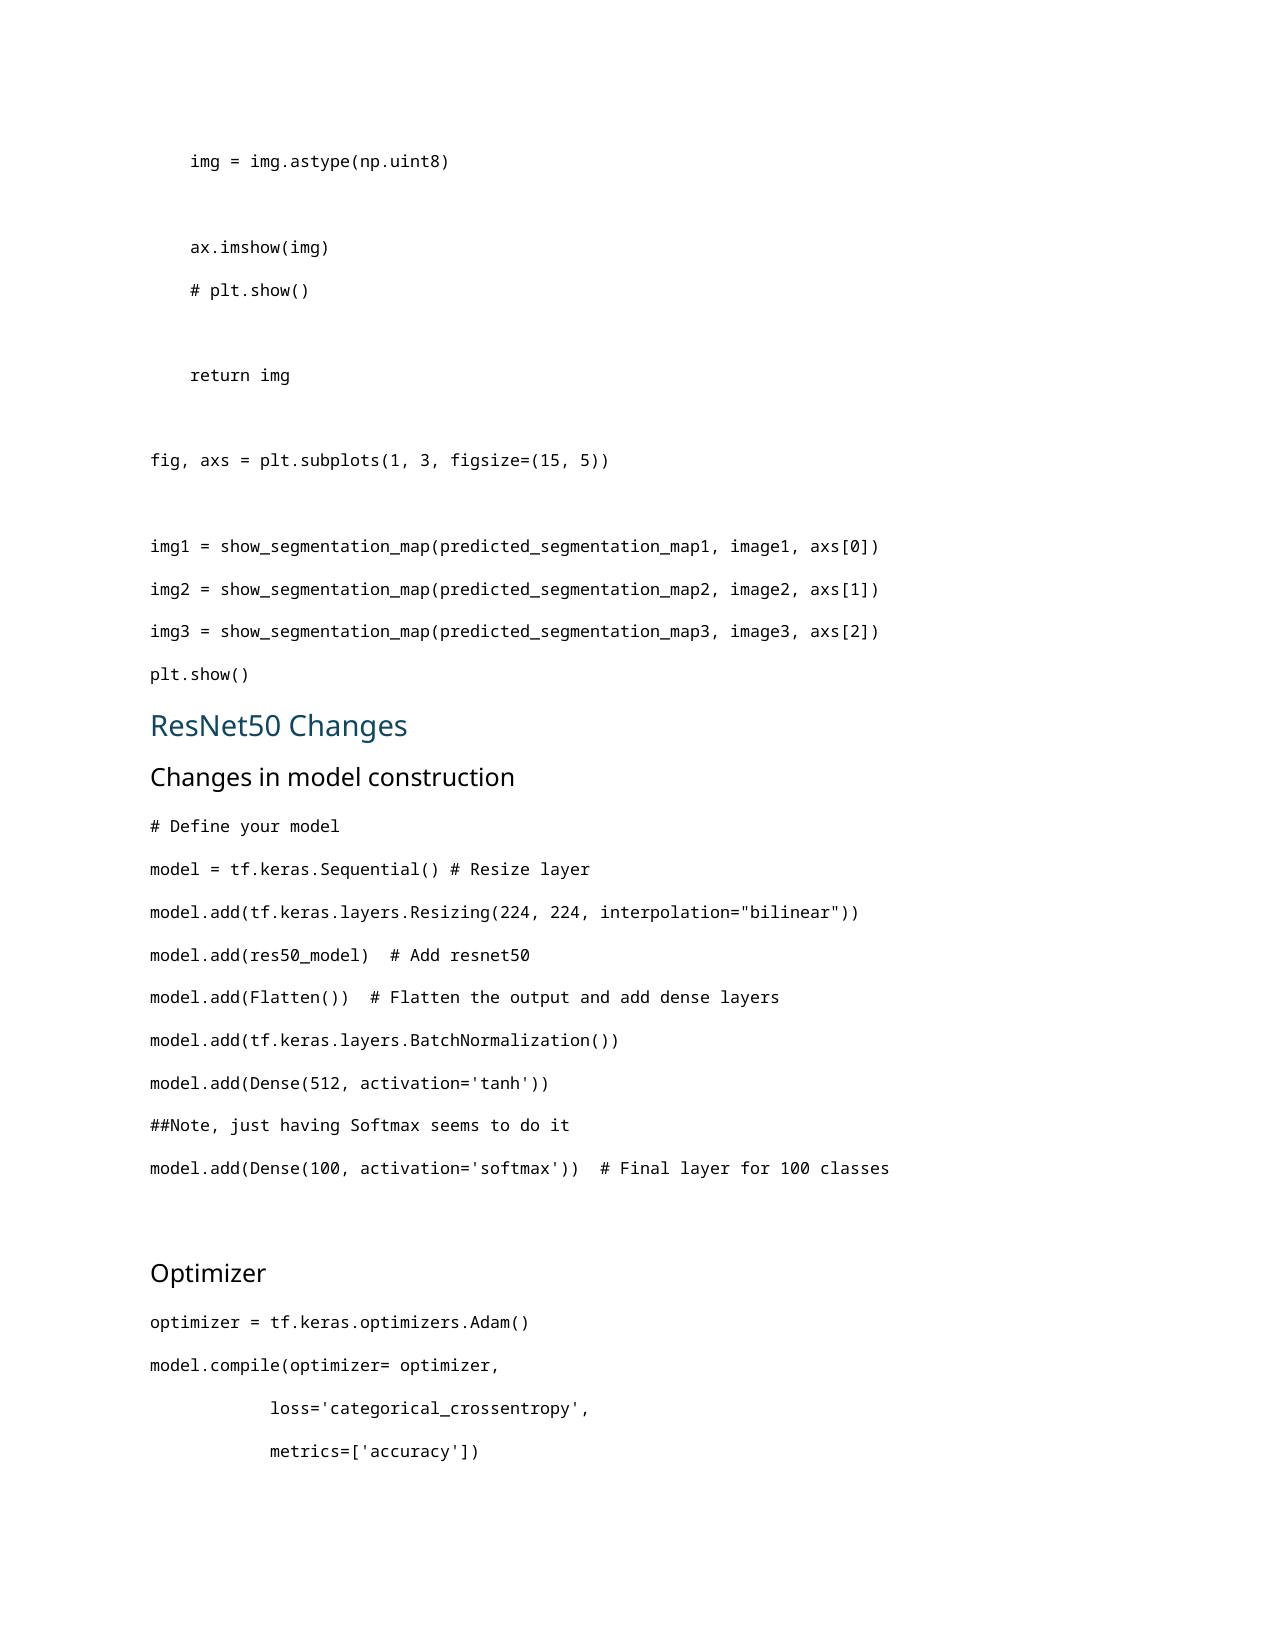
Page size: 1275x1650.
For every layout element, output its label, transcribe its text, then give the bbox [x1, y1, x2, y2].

text model.add(res50_model) # Add resnet50 [150, 943, 1125, 966]
text Optimizer [150, 1255, 1125, 1289]
text model.add(Dense(100, activation='softmax')) # Final layer for 100 classes [150, 1157, 1125, 1179]
text # Define your model [150, 815, 1125, 838]
text img2 = show_segmentation_map(predicted_segmentation_map2, image2, axs[1]) [150, 577, 1125, 600]
text metrics=['accuracy']) [150, 1439, 1125, 1462]
text model = tf.keras.Sequential() # Resize layer [150, 858, 1125, 880]
text model.add(tf.keras.layers.Resizing(224, 224, interpolation="bilinear")) [150, 900, 1125, 923]
text img1 = show_segmentation_map(predicted_segmentation_map1, image1, axs[0]) [150, 534, 1125, 557]
text fig, axs = plt.subplots(1, 3, figsize=(15, 5)) [150, 449, 1125, 472]
text model.compile(optimizer= optimizer, [150, 1354, 1125, 1376]
subtitle ResNet50 Changes [150, 705, 1125, 745]
text return img [150, 363, 1125, 386]
text model.add(Flatten()) # Flatten the output and add dense layers [150, 986, 1125, 1008]
text Changes in model construction [150, 759, 1125, 793]
text model.add(tf.keras.layers.BatchNormalization()) [150, 1028, 1125, 1051]
text # plt.show() [150, 278, 1125, 301]
text img = img.astype(np.uint8) [150, 150, 1125, 173]
text img3 = show_segmentation_map(predicted_segmentation_map3, image3, axs[2]) [150, 620, 1125, 642]
text loss='categorical_crossentropy', [150, 1396, 1125, 1419]
text ax.imshow(img) [150, 235, 1125, 258]
text plt.show() [150, 662, 1125, 685]
text ##Note, just having Softmax seems to do it [150, 1114, 1125, 1137]
text optimizer = tf.keras.optimizers.Adam() [150, 1311, 1125, 1334]
text model.add(Dense(512, activation='tanh')) [150, 1071, 1125, 1094]
